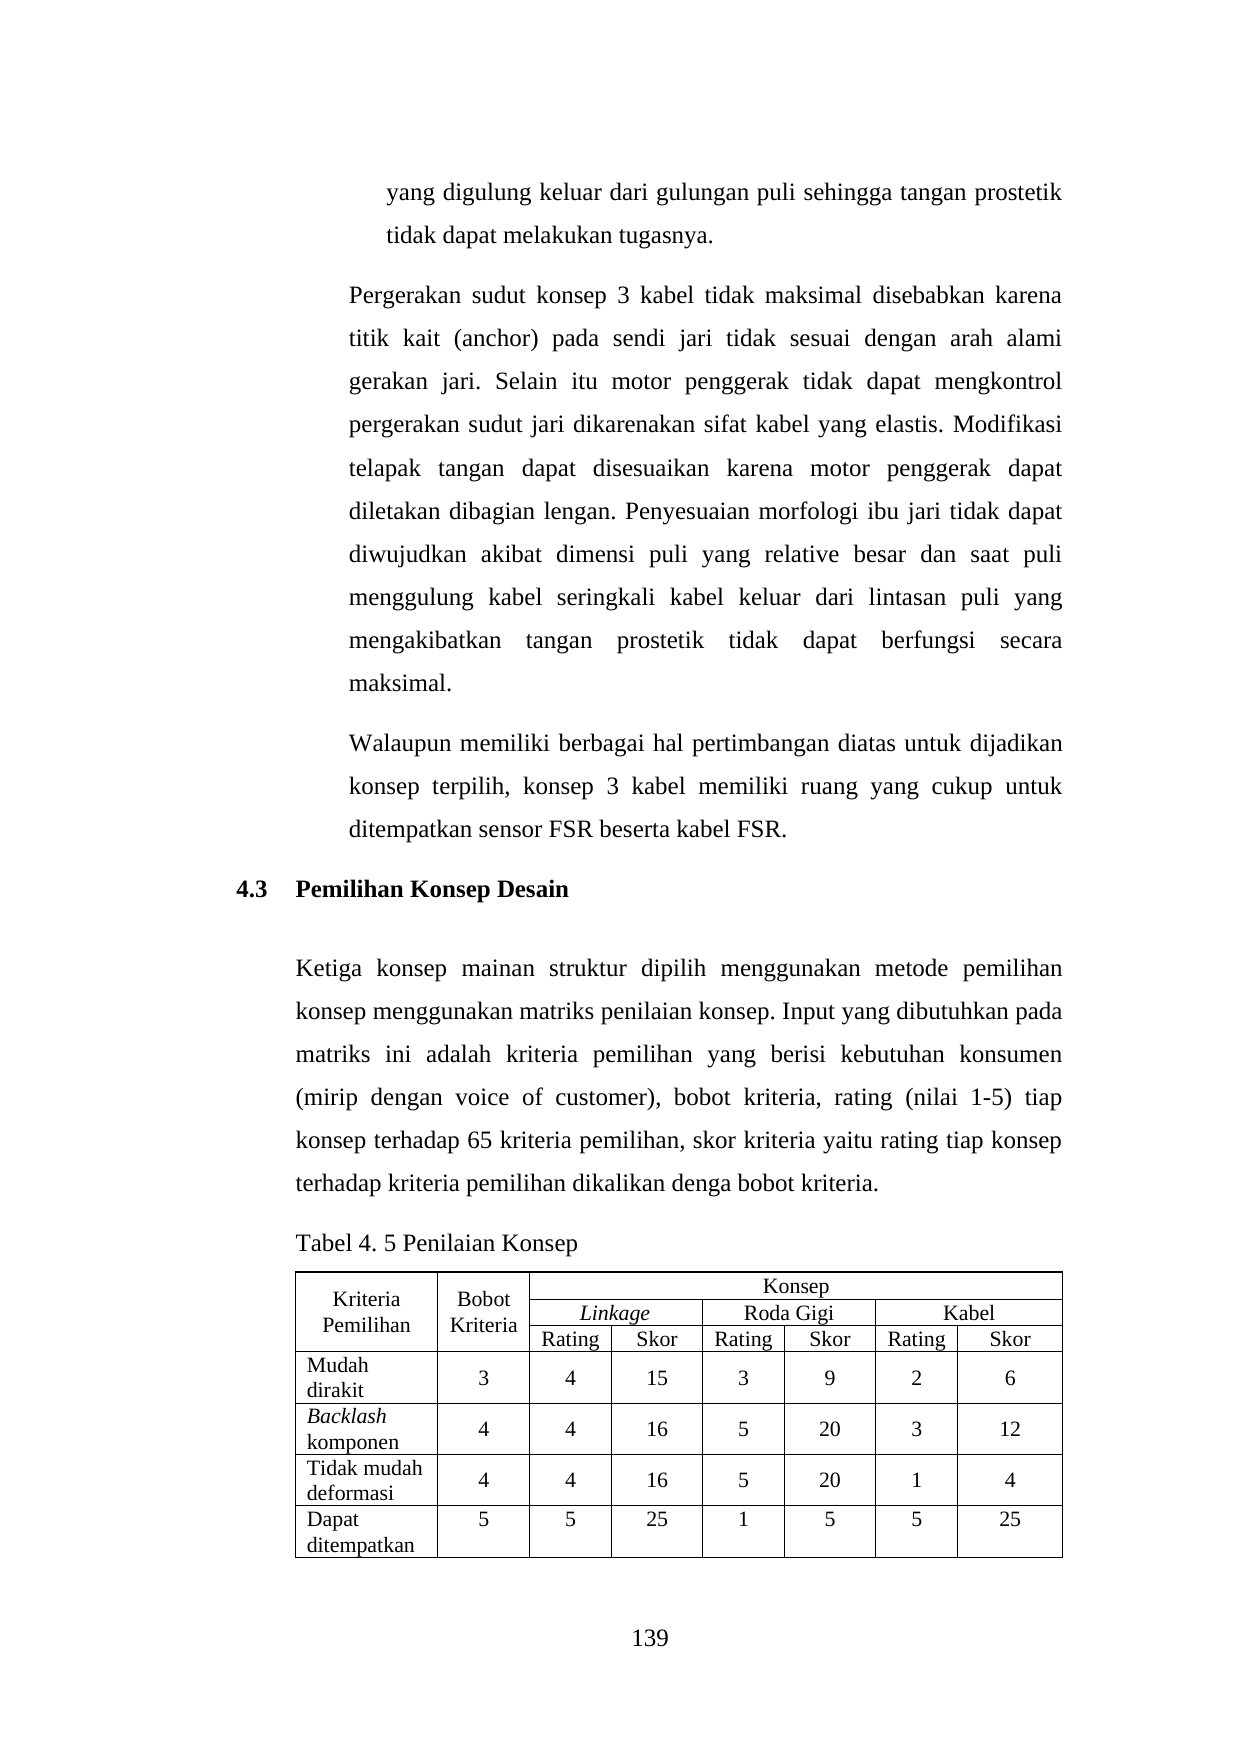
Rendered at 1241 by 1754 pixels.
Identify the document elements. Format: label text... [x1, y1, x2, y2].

table_cell 5 [703, 1404, 784, 1454]
table_cell 3 [703, 1352, 784, 1402]
table_cell Roda Gigi [703, 1300, 875, 1325]
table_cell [296, 1506, 437, 1557]
table_cell 5 [438, 1506, 529, 1557]
table_cell 2 [876, 1352, 957, 1402]
table_cell 4 [438, 1404, 529, 1454]
table_cell 4 [438, 1455, 529, 1505]
table_cell Rating [530, 1326, 611, 1351]
table_cell Skor [958, 1326, 1062, 1351]
text Walaupun memiliki berbagai hal pertimbangan diatas untuk dijadikan konsep terpilih, konsep 3 kabel memiliki ruang yang cukup untuk ditempatkan sensor FSR beserta kabel FSR. [349, 728, 1063, 843]
table_cell 4 [530, 1352, 611, 1402]
table_header Konsep [530, 1273, 1062, 1298]
table_cell Rating [876, 1326, 957, 1351]
table_cell 1 [703, 1506, 784, 1557]
table_cell Backlash komponen [296, 1404, 437, 1454]
table_cell 4 [958, 1455, 1062, 1505]
table_cell 9 [785, 1352, 875, 1402]
table_cell 5 [785, 1506, 875, 1557]
table_cell 4 [530, 1404, 611, 1454]
table_cell Skor [612, 1326, 702, 1351]
table_cell 1 [876, 1455, 957, 1505]
text Ketiga konsep mainan struktur dipilih menggunakan metode pemilihan konsep menggunakan matriks penilaian konsep. Input yang dibutuhkan pada matriks ini adalah kriteria pemilihan yang berisi kebutuhan konsumen (mirip dengan voice of customer), bobot kriteria, rating (nilai 1-5) tiap konsep terhadap 65 kriteria pemilihan, skor kriteria yaitu rating tiap konsep terhadap kriteria pemilihan dikalikan denga bobot kriteria. [295, 953, 1063, 1197]
table_cell Rating [703, 1326, 784, 1351]
table_cell 16 [612, 1404, 702, 1454]
table_cell Linkage [530, 1300, 702, 1325]
table_cell Tidak mudah deformasi [296, 1455, 437, 1505]
table_cell 20 [785, 1404, 875, 1454]
table_cell 5 [876, 1506, 957, 1557]
table_cell 5 [703, 1455, 784, 1505]
table_cell 3 [438, 1352, 529, 1402]
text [386, 177, 1063, 249]
table_cell Skor [785, 1326, 875, 1351]
text Pergerakan sudut konsep 3 kabel tidak maksimal disebabkan karena titik kait (anchor) pada sendi jari tidak sesuai dengan arah alami gerakan jari. Selain itu motor penggerak tidak dapat mengkontrol pergerakan sudut jari dikarenakan sifat kabel yang elastis. Modifikasi telapak tangan dapat disesuaikan karena motor penggerak dapat diletakan dibagian lengan. Penyesuaian morfologi ibu jari tidak dapat diwujudkan akibat dimensi puli yang relative besar dan saat puli menggulung kabel seringkali kabel keluar dari lintasan puli yang mengakibatkan tangan prostetik tidak dapat berfungsi secara maksimal. [349, 280, 1063, 697]
table_cell 20 [785, 1455, 875, 1505]
table_header Kriteria Pemilihan [296, 1273, 437, 1351]
table_cell 3 [876, 1404, 957, 1454]
text Tabel 4. 5 Penilaian Konsep [236, 1228, 1063, 1257]
table_header Bobot Kriteria [438, 1273, 529, 1351]
table_cell 4 [530, 1455, 611, 1505]
table_cell Mudah dirakit [296, 1352, 437, 1402]
table_cell Kabel [876, 1300, 1062, 1325]
table_cell 5 [530, 1506, 611, 1557]
table_cell 15 [612, 1352, 702, 1402]
subtitle Pemilihan Konsep Desain [236, 874, 1063, 903]
table_cell 16 [612, 1455, 702, 1505]
table_cell 12 [958, 1404, 1062, 1454]
table_cell 6 [958, 1352, 1062, 1402]
table_cell 25 [612, 1506, 702, 1557]
table_cell 25 [958, 1506, 1062, 1557]
